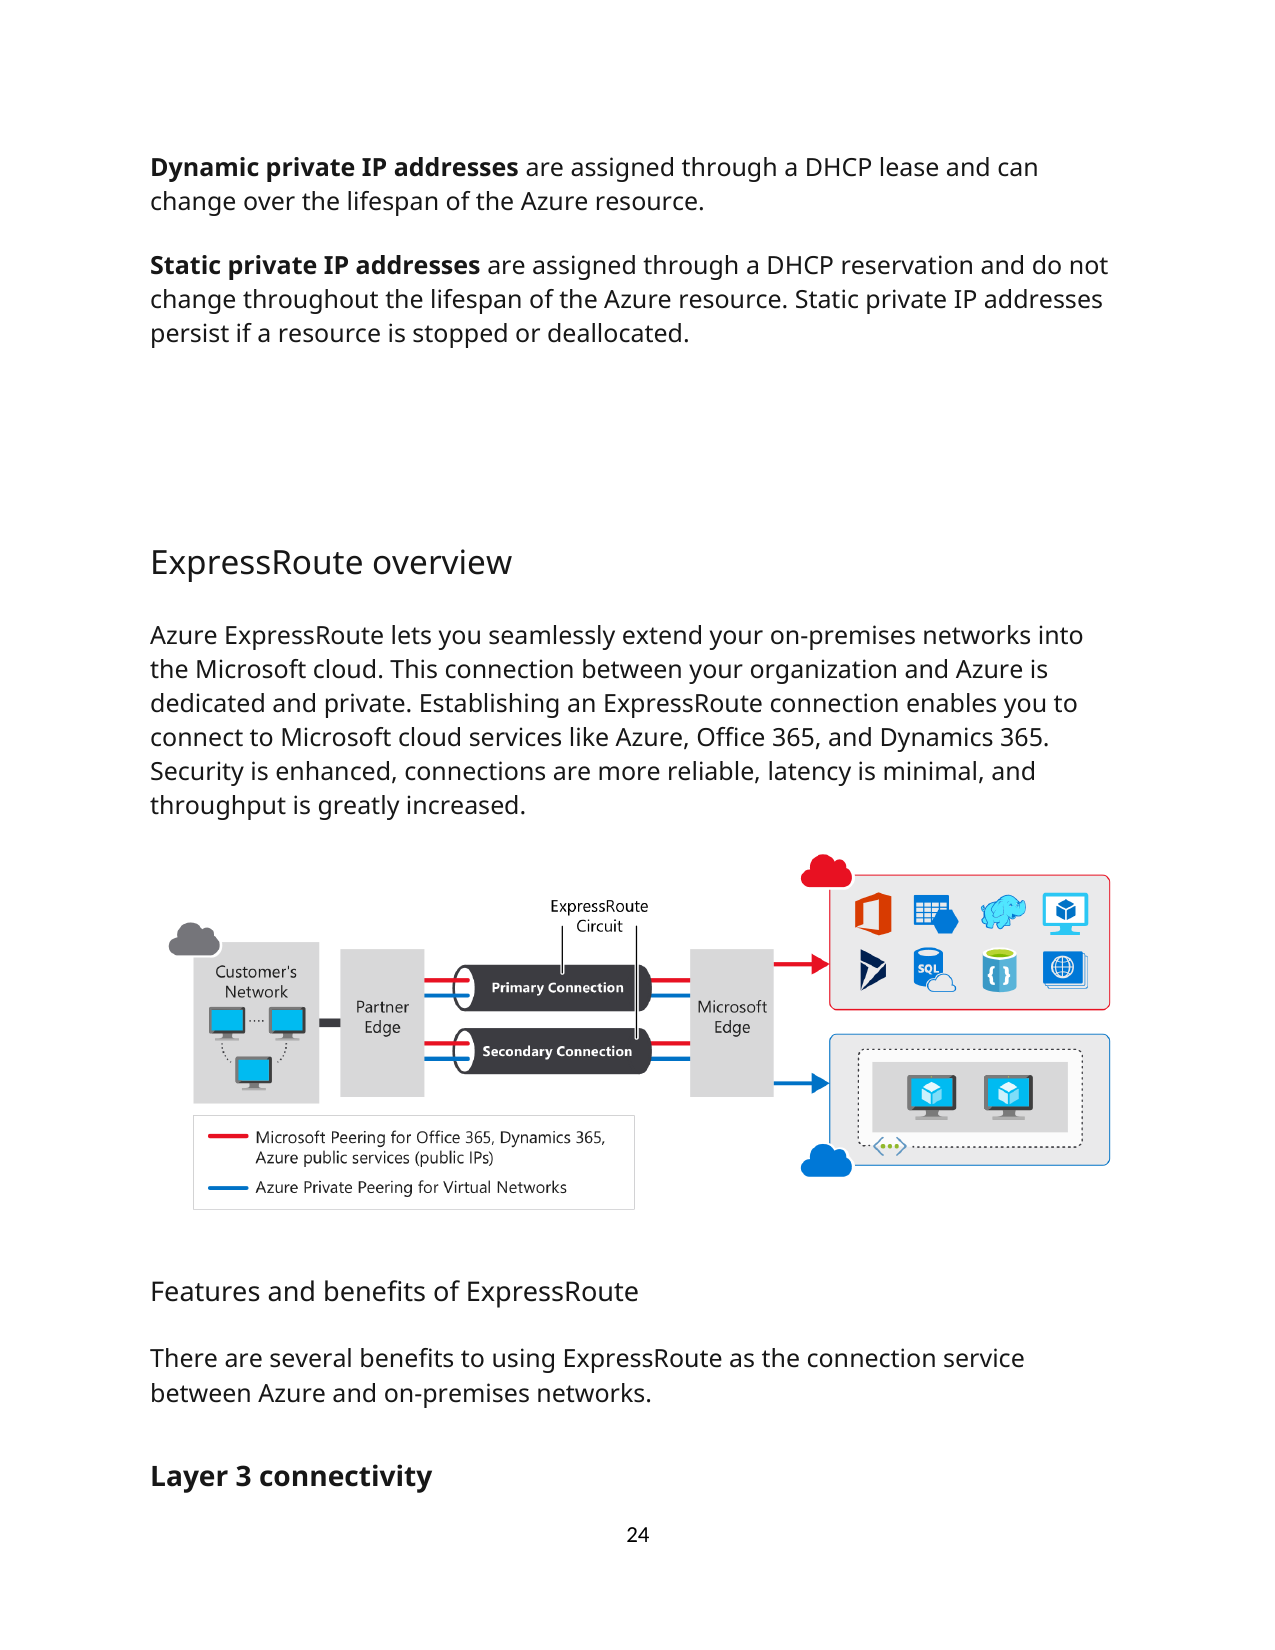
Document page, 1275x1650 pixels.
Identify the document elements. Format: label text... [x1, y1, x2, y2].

subtitle Layer 3 connectivity [150, 1456, 1125, 1494]
text Dynamic private IP addresses are assigned through a DHCP lease and can change over the lifespan of the Azure resource. [150, 150, 1125, 218]
subtitle Features and benefits of ExpressRoute [150, 1272, 1125, 1309]
text Static private IP addresses are assigned through a DHCP reservation and do not change throughout the lifespan of the Azure resource. Static private IP addresses persist if a resource is stopped or deallocated. [150, 247, 1125, 349]
picture [150, 850, 1125, 1223]
text Azure ExpressRoute lets you seamlessly extend your on-premises networks into the Microsoft cloud. This connection between your organization and Azure is dedicated and private. Establishing an ExpressRoute connection enables you to connect to Microsoft cloud services like Azure, Office 365, and Dynamics 365. Security is enhanced, connections are more reliable, latency is minimal, and throughput is greatly increased. [150, 617, 1125, 822]
text There are several benefits to using ExpressRoute as the connection service between Azure and on-premises networks. [150, 1341, 1125, 1409]
subtitle ExpressRoute overview [150, 539, 1125, 584]
